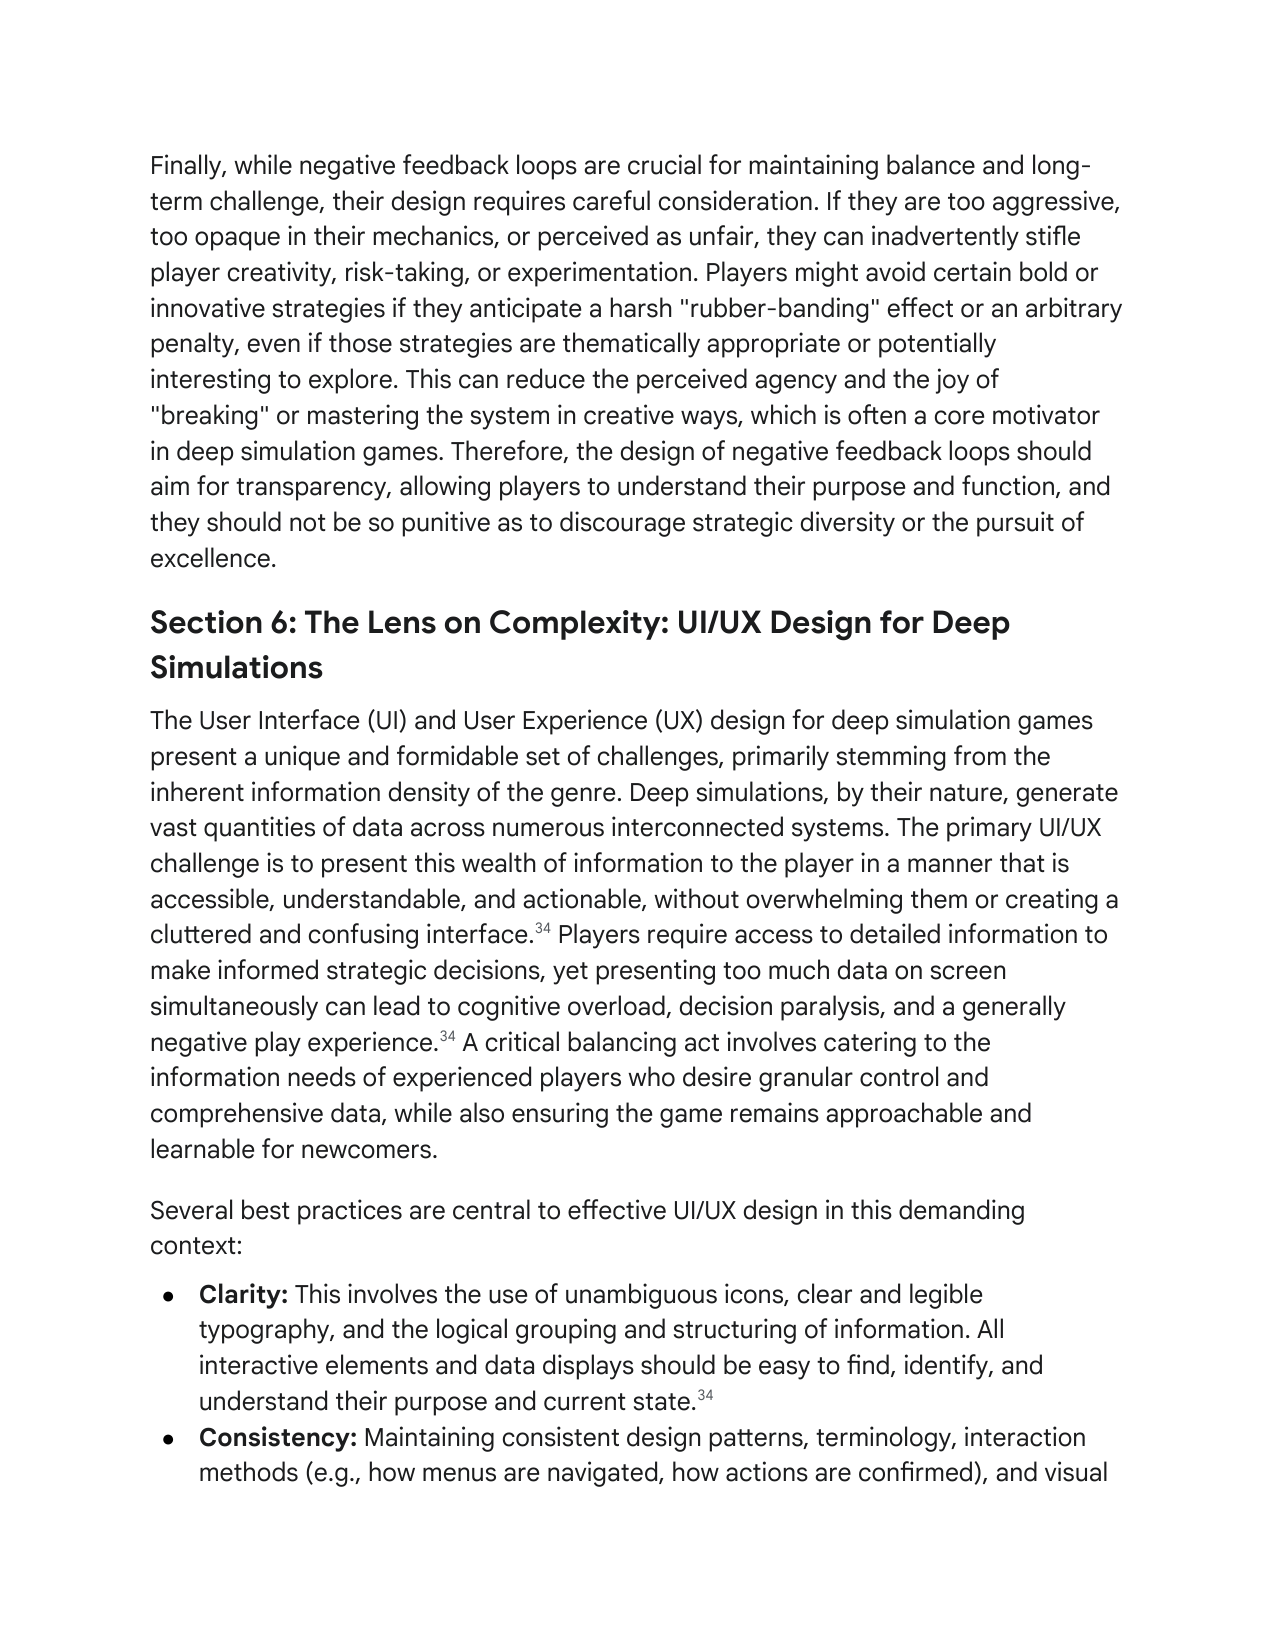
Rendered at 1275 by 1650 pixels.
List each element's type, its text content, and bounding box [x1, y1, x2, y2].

list Clarity: This involves the use of unambiguous icons, clear and legible typography, and the logical grouping and structuring of information. All interactive elements and data displays should be easy to find, identify, and understand their purpose and current state.34 [161, 1279, 1125, 1417]
text The User Interface (UI) and User Experience (UX) design for deep simulation games present a unique and formidable set of challenges, primarily stemming from the inherent information density of the genre. Deep simulations, by their nature, generate vast quantities of data across numerous interconnected systems. The primary UI/UX challenge is to present this wealth of information to the player in a manner that is accessible, understandable, and actionable, without overwhelming them or creating a cluttered and confusing interface.34 Players require access to detailed information to make informed strategic decisions, yet presenting too much data on screen simultaneously can lead to cognitive overload, decision paralysis, and a generally negative play experience.34 A critical balancing act involves catering to the information needs of experienced players who desire granular control and comprehensive data, while also ensuring the game remains approachable and learnable for newcomers. [150, 705, 1125, 1166]
subtitle Section 6: The Lens on Complexity: UI/UX Design for Deep Simulations [150, 604, 1125, 687]
text Several best practices are central to effective UI/UX design in this demanding context: [150, 1195, 1125, 1262]
text Finally, while negative feedback loops are crucial for maintaining balance and long-term challenge, their design requires careful consideration. If they are too aggressive, too opaque in their mechanics, or perceived as unfair, they can inadvertently stifle player creativity, risk-taking, or experimentation. Players might avoid certain bold or innovative strategies if they anticipate a harsh "rubber-banding" effect or an arbitrary penalty, even if those strategies are thematically appropriate or potentially interesting to explore. This can reduce the perceived agency and the joy of "breaking" or mastering the system in creative ways, which is often a core motivator in deep simulation games. Therefore, the design of negative feedback loops should aim for transparency, allowing players to understand their purpose and function, and they should not be so punitive as to discourage strategic diversity or the pursuit of excellence. [150, 150, 1125, 574]
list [161, 1422, 1125, 1489]
